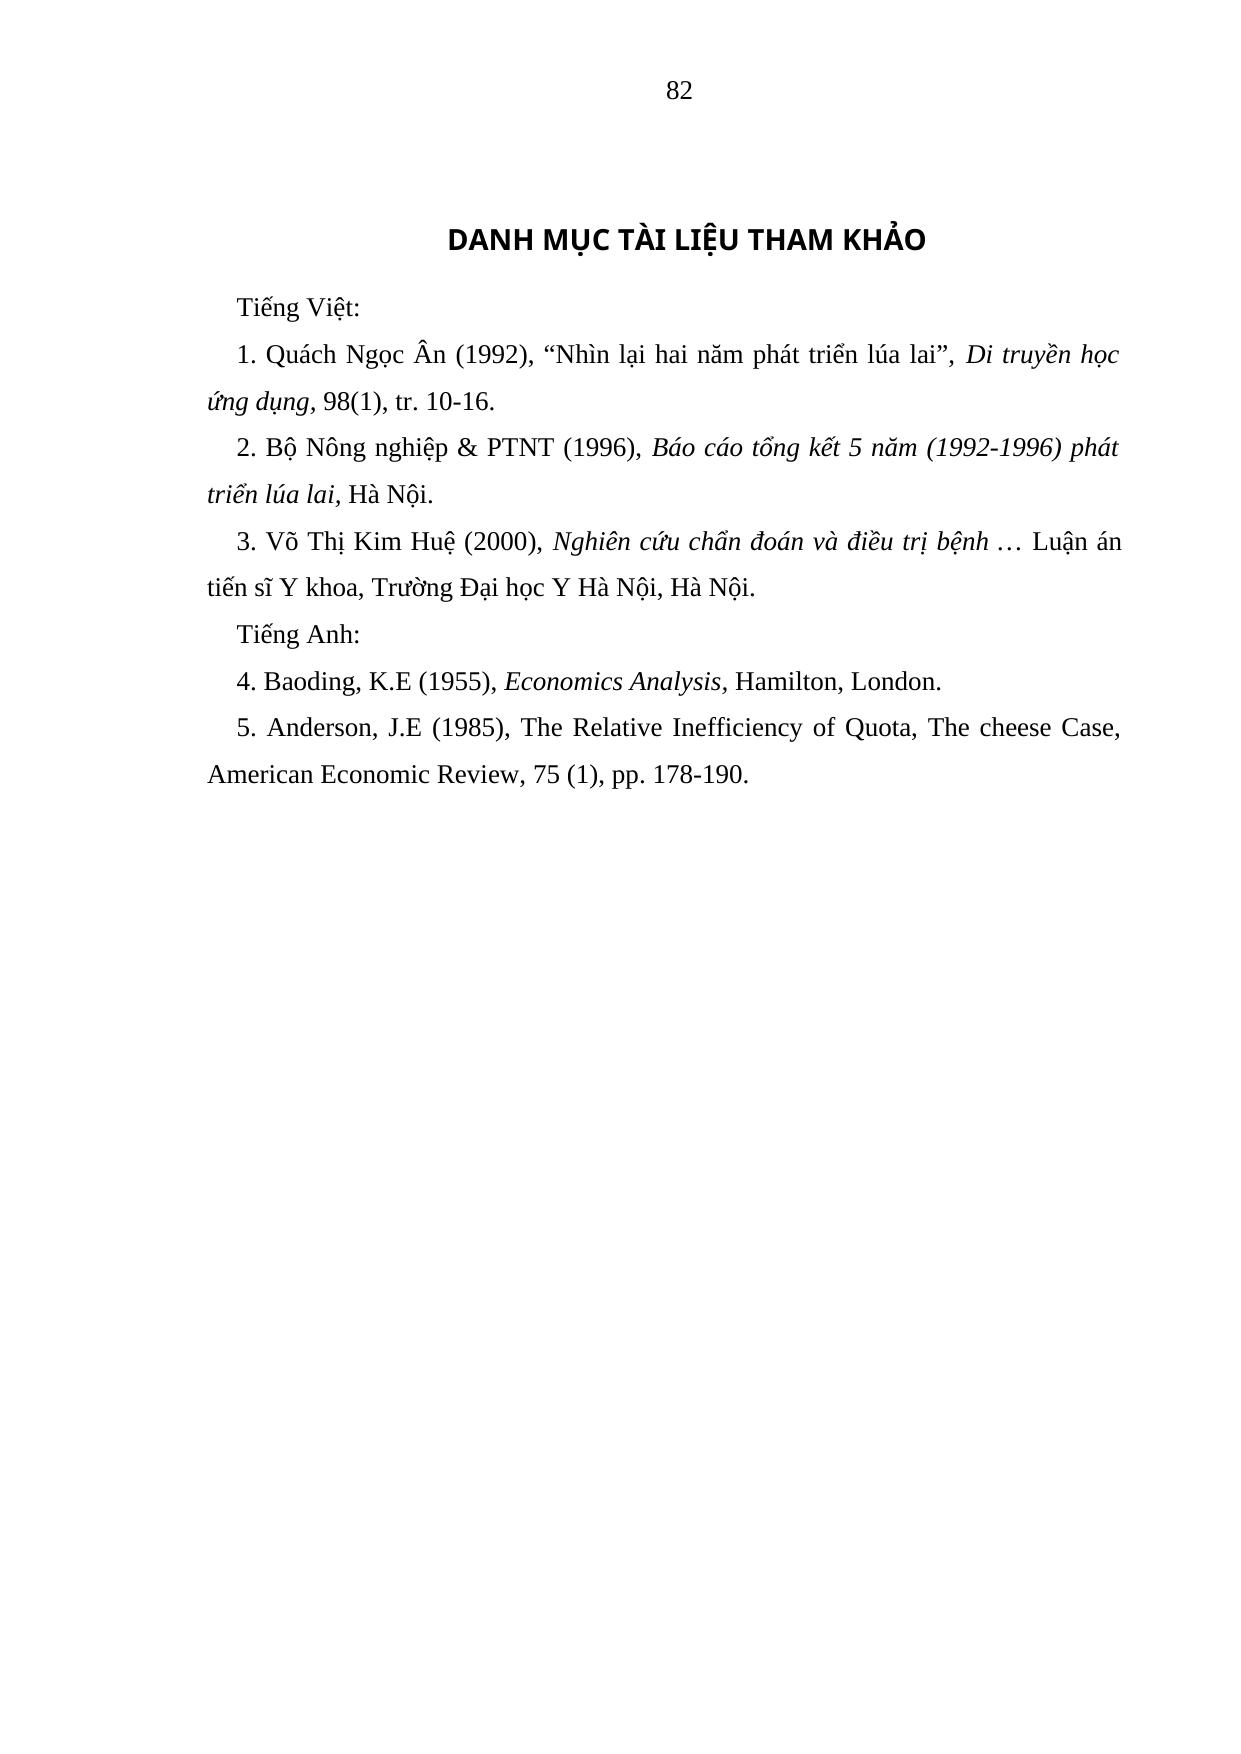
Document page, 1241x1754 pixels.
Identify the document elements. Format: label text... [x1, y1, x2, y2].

text Tiếng Việt: [207, 291, 1122, 322]
text 4. Baoding, K.E (1955), Economics Analysis, Hamilton, London. [207, 664, 1122, 696]
text 2. Bộ Nông nghiệp & PTNT (1996), Báo cáo tổng kết 5 năm (1992-1996) phát triển lúa lai, Hà Nội. [207, 431, 1122, 509]
text 1. Quách Ngọc Ân (1992), “Nhìn lại hai năm phát triển lúa lai”, Di truyền học ứng dụng, 98(1), tr. 10-16. [207, 338, 1122, 416]
subtitle DANH MỤC TÀI LIỆU THAM KHẢO [252, 219, 1122, 259]
text 5. Anderson, J.E (1985), The Relative Inefficiency of Quota, The cheese Case, American Economic Review, 75 (1), pp. 178-190. [207, 711, 1122, 789]
text Tiếng Anh: [207, 618, 1122, 649]
text 3. Võ Thị Kim Huệ (2000), Nghiên cứu chẩn đoán và điều trị bệnh … Luận án tiến sĩ Y khoa, Trường Đại học Y Hà Nội, Hà Nội. [207, 524, 1122, 602]
